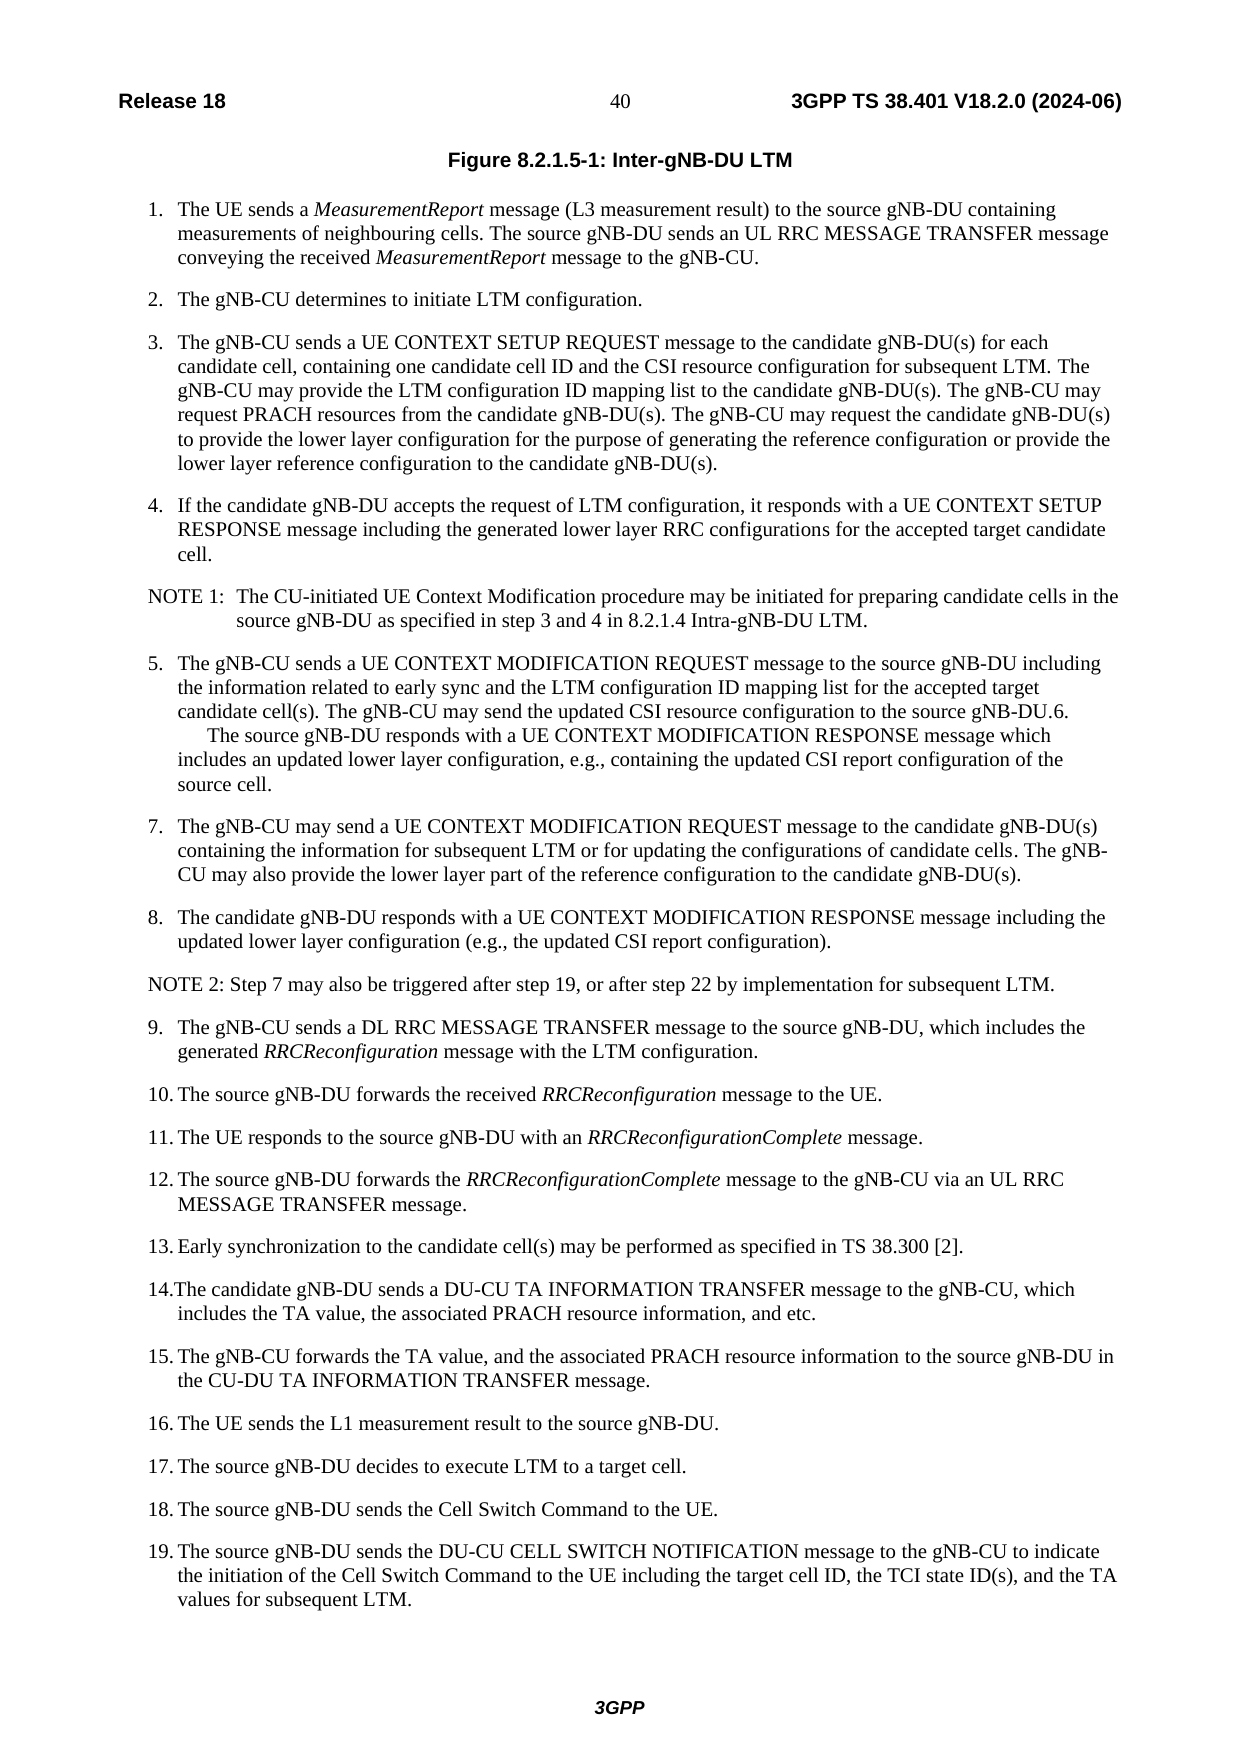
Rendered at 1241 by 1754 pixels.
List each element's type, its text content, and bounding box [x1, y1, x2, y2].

text 2. The gNB-CU determines to initiate LTM configuration. [148, 287, 1122, 311]
text 19. The source gNB-DU sends the DU-CU CELL SWITCH NOTIFICATION message to the gNB-CU to indicate the initiation of the Cell Switch Command to the UE including the target cell ID, the TCI state ID(s), and the TA values for subsequent LTM. [148, 1539, 1122, 1611]
text 5. The gNB-CU sends a UE CONTEXT MODIFICATION REQUEST message to the source gNB-DU including the information related to early sync and the LTM configuration ID mapping list for the accepted target candidate cell(s). The gNB-CU may send the updated CSI resource configuration to the source gNB-DU.6. The source gNB-DU responds with a UE CONTEXT MODIFICATION RESPONSE message which includes an updated lower layer configuration, e.g., containing the updated CSI report configuration of the source cell. [148, 651, 1122, 796]
text 14.The candidate gNB-DU sends a DU-CU TA INFORMATION TRANSFER message to the gNB-CU, which includes the TA value, the associated PRACH resource information, and etc. [148, 1277, 1122, 1325]
text NOTE 1: The CU-initiated UE Context Modification procedure may be initiated for preparing candidate cells in the source gNB-DU as specified in step 3 and 4 in 8.2.1.4 Intra-gNB-DU LTM. [148, 584, 1122, 632]
text 1. The UE sends a MeasurementReport message (L3 measurement result) to the source gNB-DU containing measurements of neighbouring cells. The source gNB-DU sends an UL RRC MESSAGE TRANSFER message conveying the received MeasurementReport message to the gNB-CU. [148, 196, 1122, 269]
text 18. The source gNB-DU sends the Cell Switch Command to the UE. [148, 1496, 1122, 1521]
text 12. The source gNB-DU forwards the RRCReconfigurationComplete message to the gNB-CU via an UL RRC MESSAGE TRANSFER message. [148, 1167, 1122, 1216]
text Figure 8.2.1.5-1: Inter-gNB-DU LTM [118, 147, 1122, 171]
text 11. The UE responds to the source gNB-DU with an RRCReconfigurationComplete message. [148, 1124, 1122, 1149]
text 17. The source gNB-DU decides to execute LTM to a target cell. [148, 1454, 1122, 1478]
text 9. The gNB-CU sends a DL RRC MESSAGE TRANSFER message to the source gNB-DU, which includes the generated RRCReconfiguration message with the LTM configuration. [148, 1015, 1122, 1063]
text 10. The source gNB-DU forwards the received RRCReconfiguration message to the UE. [148, 1082, 1122, 1106]
text 15. The gNB-CU forwards the TA value, and the associated PRACH resource information to the source gNB-DU in the CU-DU TA INFORMATION TRANSFER message. [148, 1344, 1122, 1392]
text 13. Early synchronization to the candidate cell(s) may be performed as specified in TS 38.300 [2]. [148, 1234, 1122, 1258]
text NOTE 2: Step 7 may also be triggered after step 19, or after step 22 by implementation for subsequent LTM. [148, 972, 1122, 996]
text 7. The gNB-CU may send a UE CONTEXT MODIFICATION REQUEST message to the candidate gNB-DU(s) containing the information for subsequent LTM or for updating the configurations of candidate cells. The gNB-CU may also provide the lower layer part of the reference configuration to the candidate gNB-DU(s). [148, 814, 1122, 886]
text 4. If the candidate gNB-DU accepts the request of LTM configuration, it responds with a UE CONTEXT SETUP RESPONSE message including the generated lower layer RRC configurations for the accepted target candidate cell. [148, 493, 1122, 566]
text 16. The UE sends the L1 measurement result to the source gNB-DU. [148, 1411, 1122, 1435]
text 8. The candidate gNB-DU responds with a UE CONTEXT MODIFICATION RESPONSE message including the updated lower layer configuration (e.g., the updated CSI report configuration). [148, 905, 1122, 953]
text 3. The gNB-CU sends a UE CONTEXT SETUP REQUEST message to the candidate gNB-DU(s) for each candidate cell, containing one candidate cell ID and the CSI resource configuration for subsequent LTM. The gNB-CU may provide the LTM configuration ID mapping list to the candidate gNB-DU(s). The gNB-CU may request PRACH resources from the candidate gNB-DU(s). The gNB-CU may request the candidate gNB-DU(s) to provide the lower layer configuration for the purpose of generating the reference configuration or provide the lower layer reference configuration to the candidate gNB-DU(s). [148, 330, 1122, 474]
